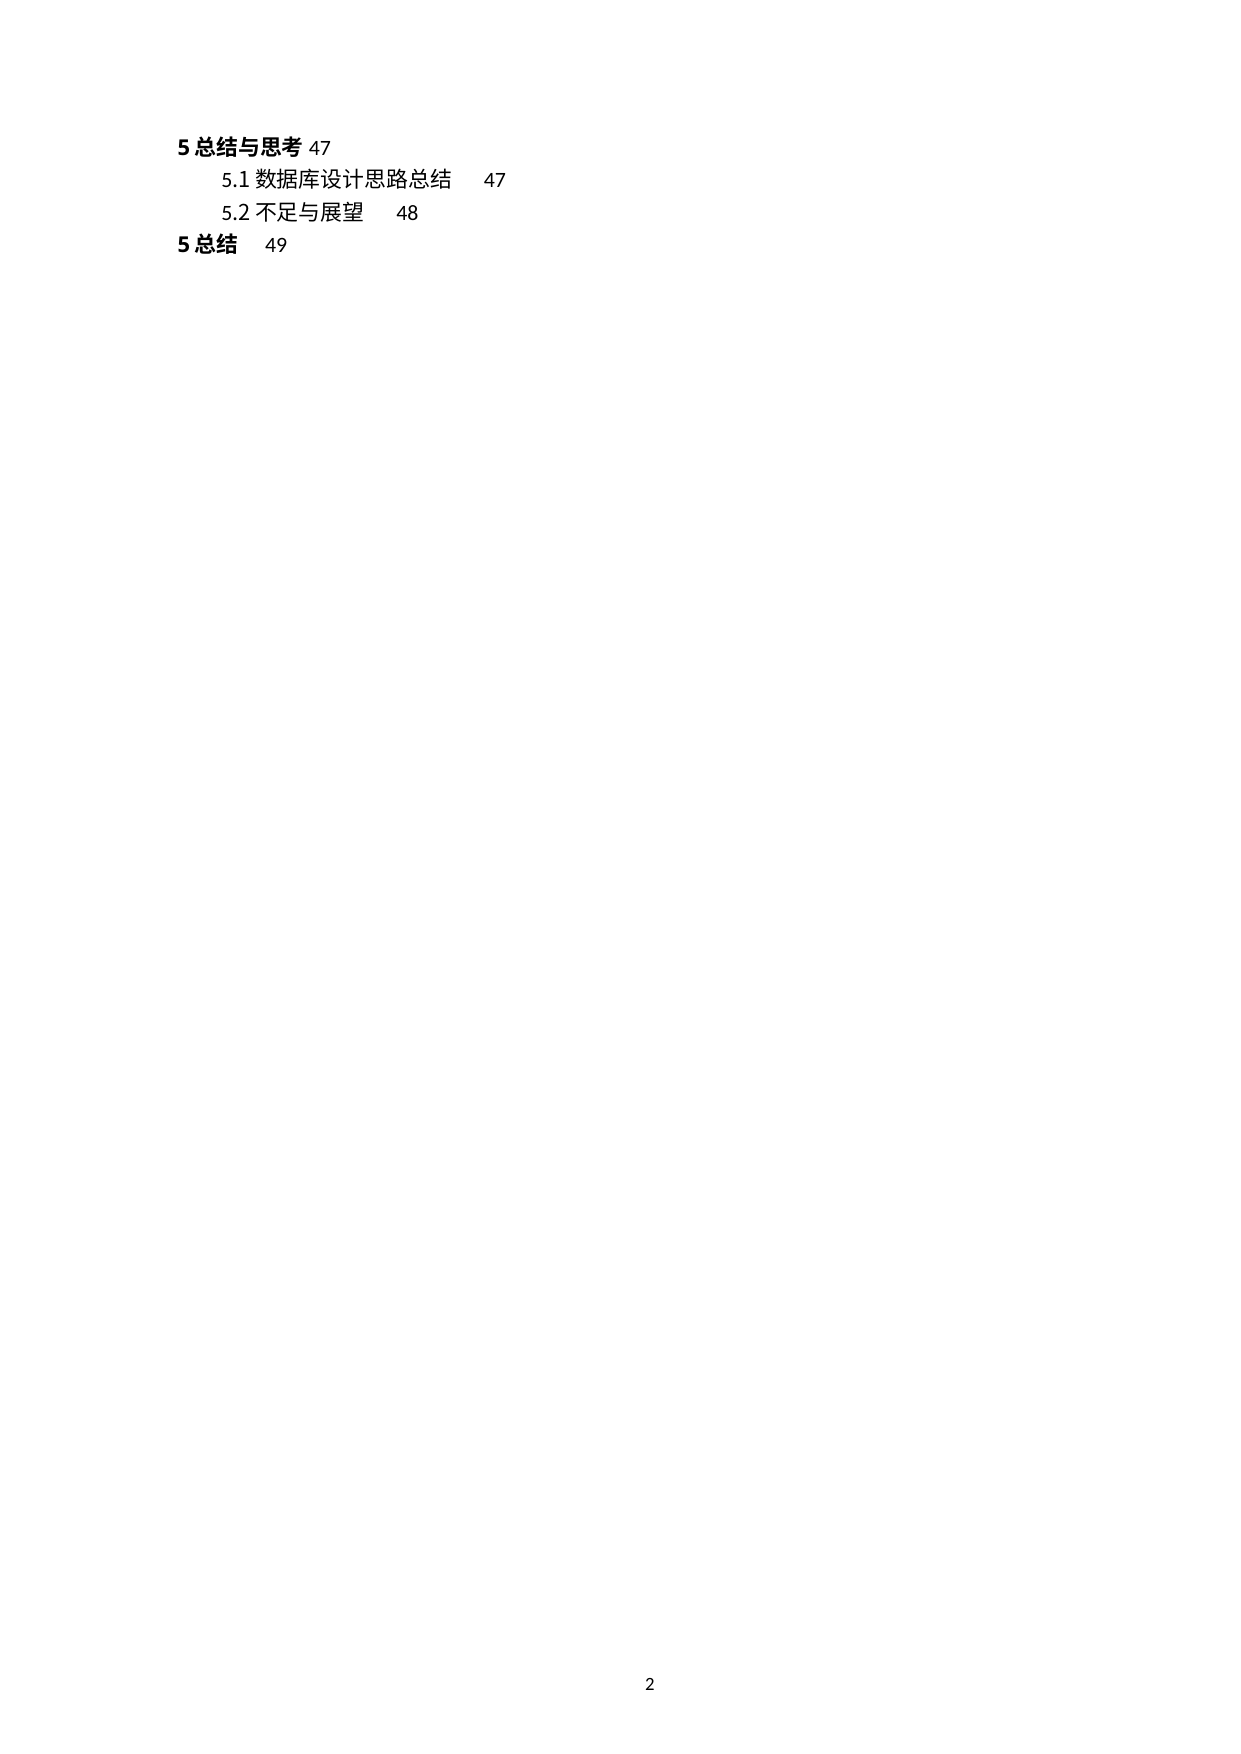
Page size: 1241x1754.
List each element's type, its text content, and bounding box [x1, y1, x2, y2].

text 5总结与思考 47 [177, 129, 1122, 162]
text 5.1数据库设计思路总结 47 [177, 162, 1122, 194]
text 5.2不足与展望 48 [177, 194, 1122, 227]
text 5总结 49 [177, 227, 1122, 259]
